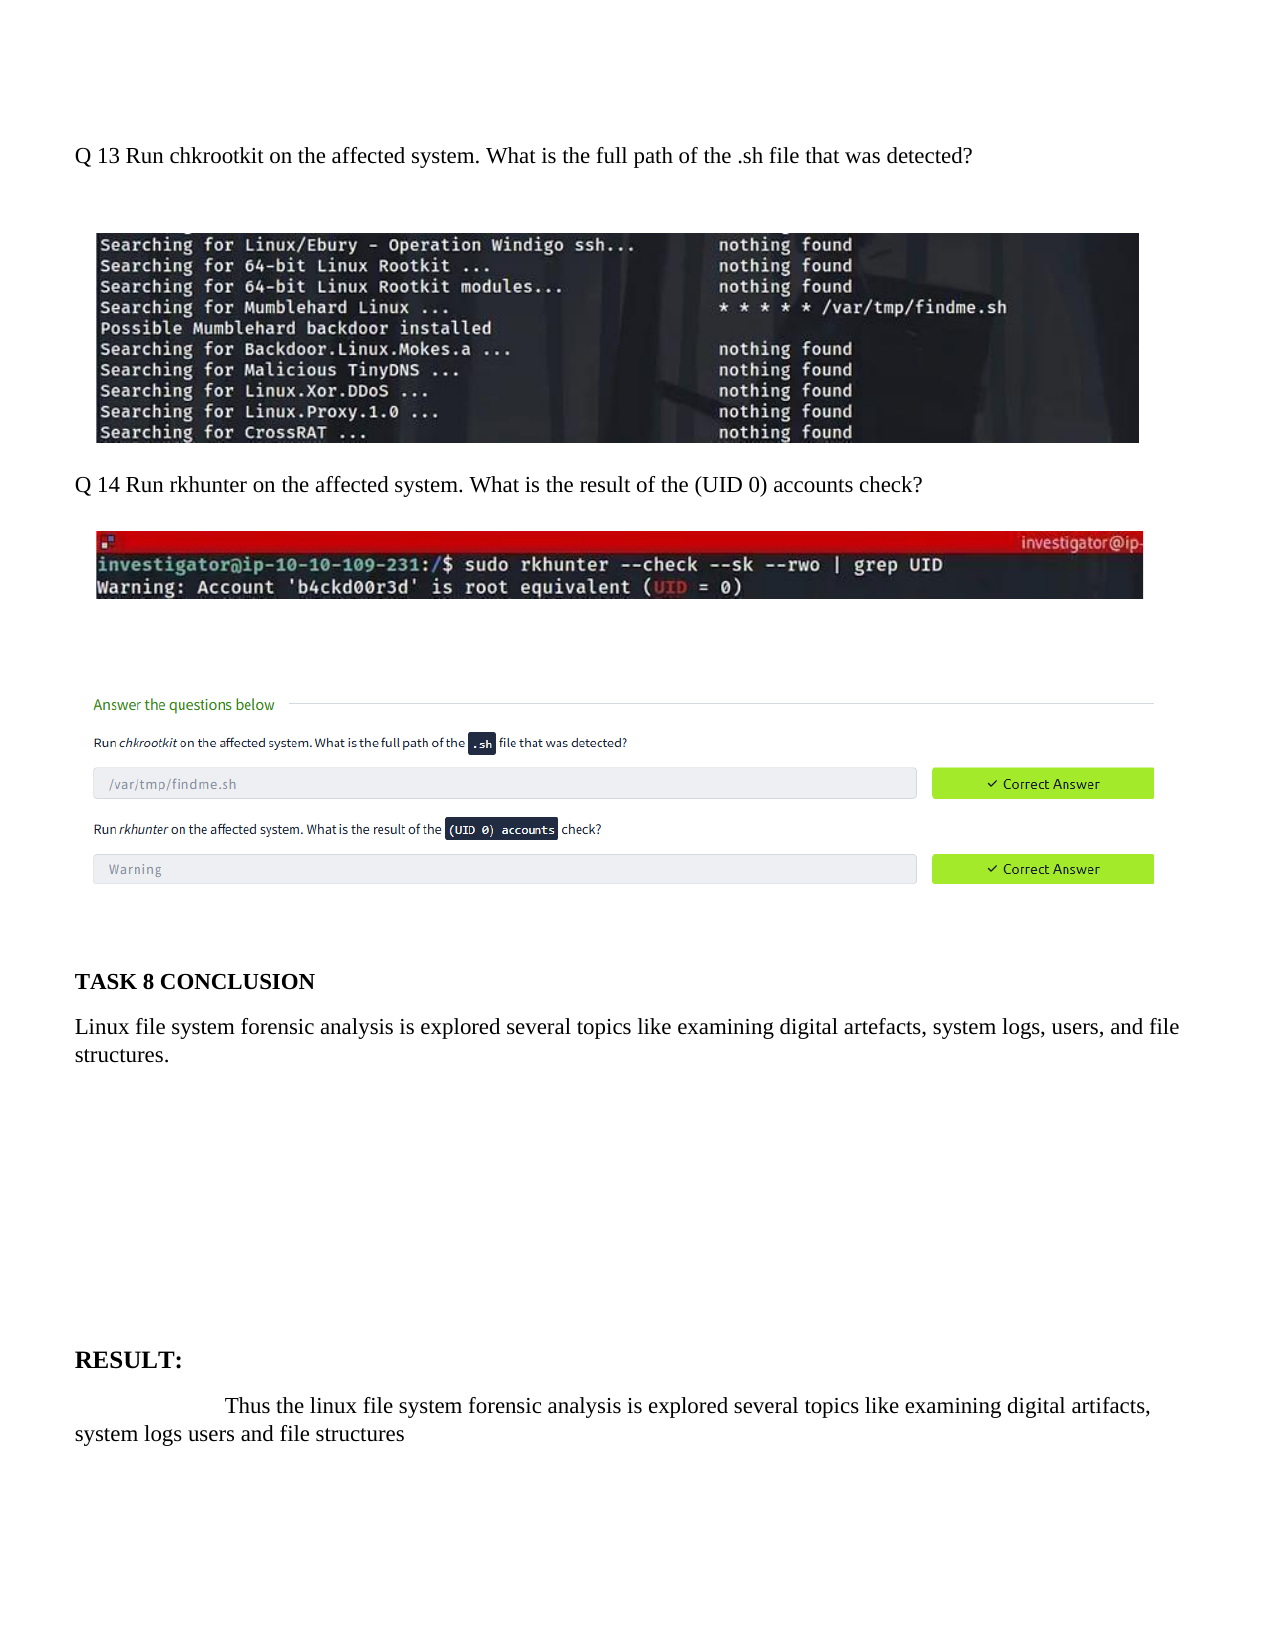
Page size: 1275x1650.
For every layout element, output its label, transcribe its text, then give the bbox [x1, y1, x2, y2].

picture [93, 698, 1154, 884]
picture [96, 233, 1139, 443]
text RESULT: [74, 1345, 1216, 1373]
text Linux file system forensic analysis is explored several topics like examining digital artefacts, system logs, users, and file structures. [74, 1013, 1183, 1068]
text Q 14 Run rkhunter on the affected system. What is the result of the (UID 0) accounts check? [74, 471, 1216, 498]
picture [96, 531, 1144, 599]
text Q 13 Run chkrootkit on the affected system. What is the full path of the .sh file that was detected? [74, 142, 1216, 169]
subtitle TASK 8 CONCLUSION [74, 968, 1216, 994]
text Thus the linux file system forensic analysis is explored several topics like examining digital artifacts, [224, 1392, 1216, 1418]
text system logs users and file structures [74, 1420, 1216, 1446]
